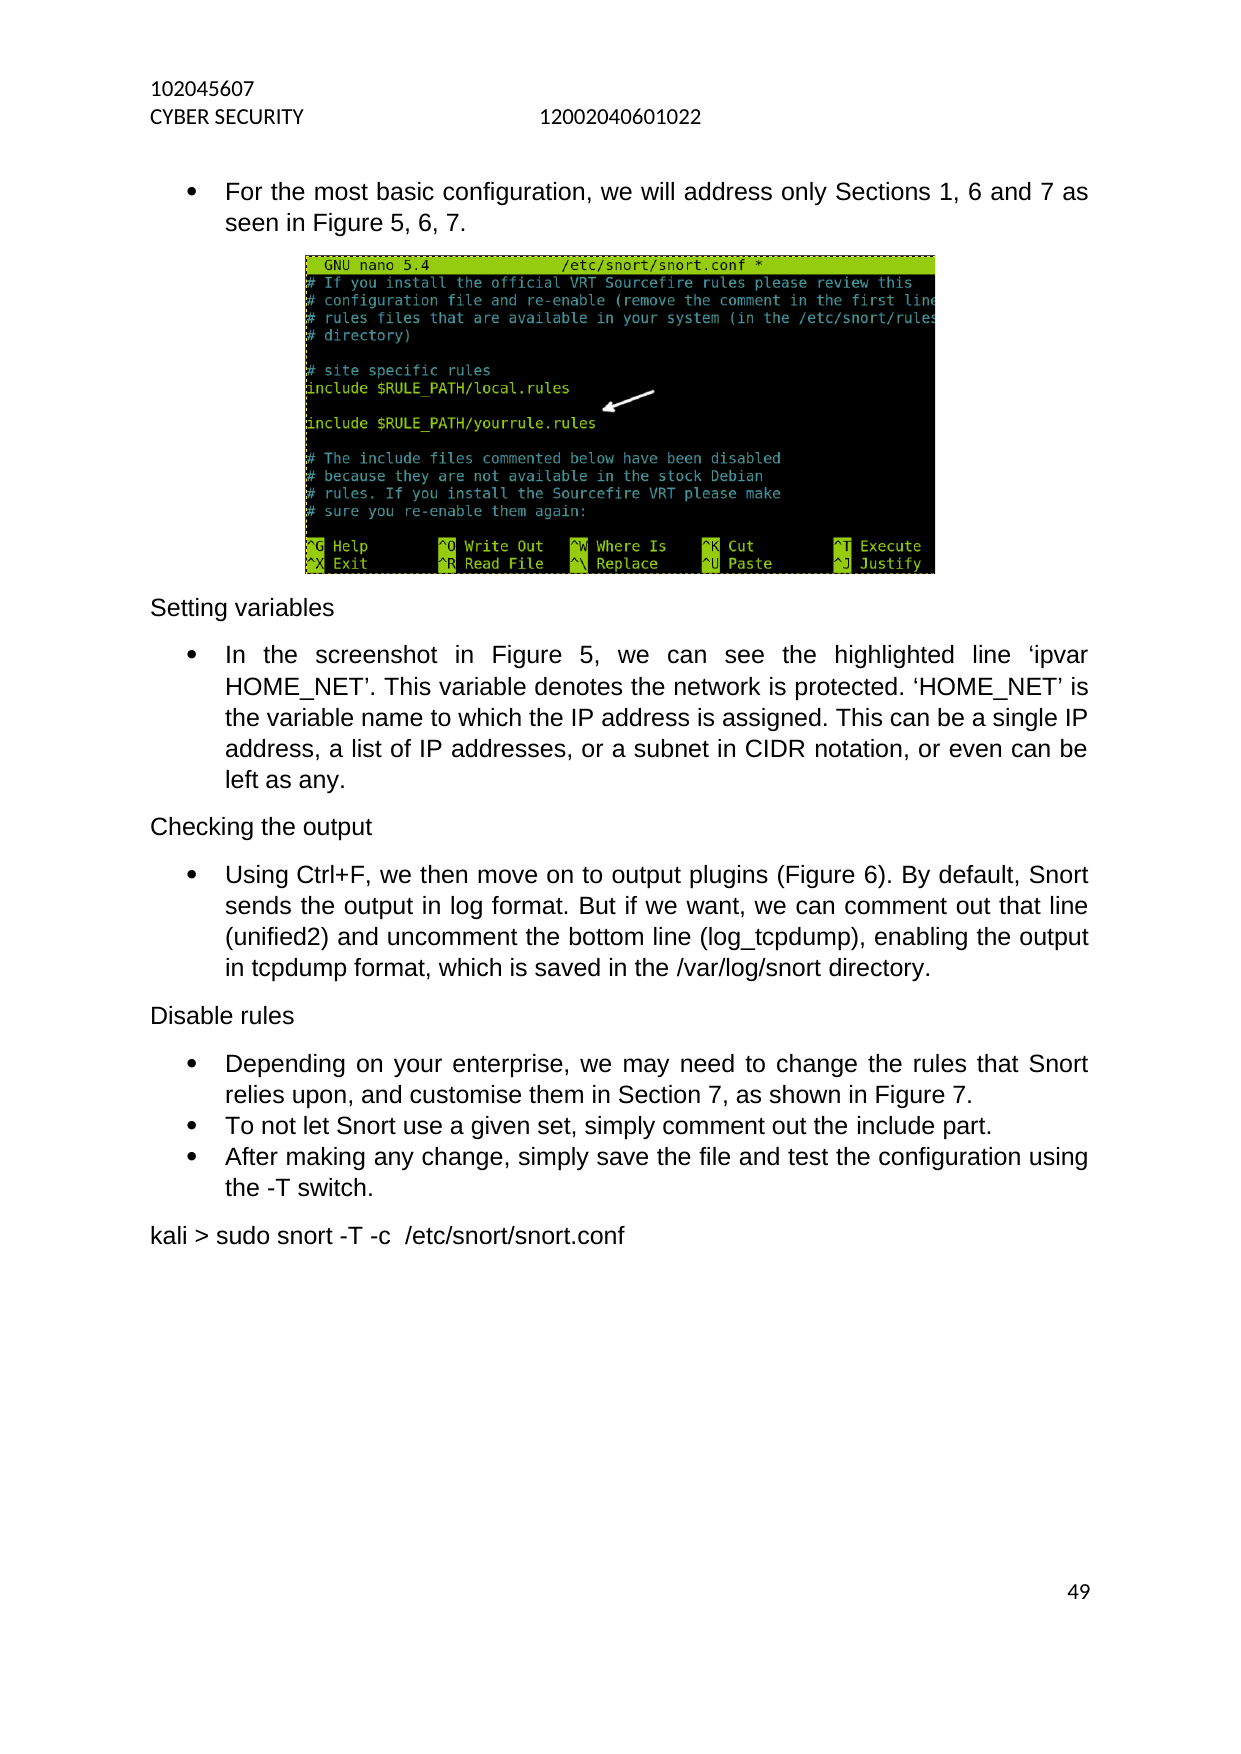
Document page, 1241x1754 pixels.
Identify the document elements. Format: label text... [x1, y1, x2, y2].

list In the screenshot in Figure 5, we can see the highlighted line ‘ipvar HOME_NET’. This variable denotes the network is protected. ‘HOME_NET’ is the variable name to which the IP address is assigned. This can be a single IP address, a list of IP addresses, or a subnet in CIDR notation, or even can be left as any. [187, 640, 1090, 793]
text Disable rules [150, 1001, 1090, 1030]
list Using Ctrl+F, we then move on to output plugins (Figure 6). By default, Snort sends the output in log format. But if we want, we can comment out that line (unified2) and uncomment the bottom line (log_tcpdump), enabling the output in tcpdump format, which is saved in the /var/log/snort directory. [187, 860, 1090, 982]
list After making any change, simply save the file and test the configuration using the -T switch. [187, 1142, 1090, 1202]
picture [305, 255, 936, 574]
list Depending on your enterprise, we may need to change the rules that Snort relies upon, and customise them in Section 7, as shown in Figure 7. [187, 1049, 1090, 1108]
text Setting variables [150, 593, 1090, 621]
list To not let Snort use a given set, simply comment out the include part. [187, 1111, 1090, 1140]
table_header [150, 1221, 1216, 1268]
list For the most basic configuration, we will address only Sections 1, 6 and 7 as seen in Figure 5, 6, 7. [187, 177, 1090, 236]
text Checking the output [150, 812, 1090, 841]
